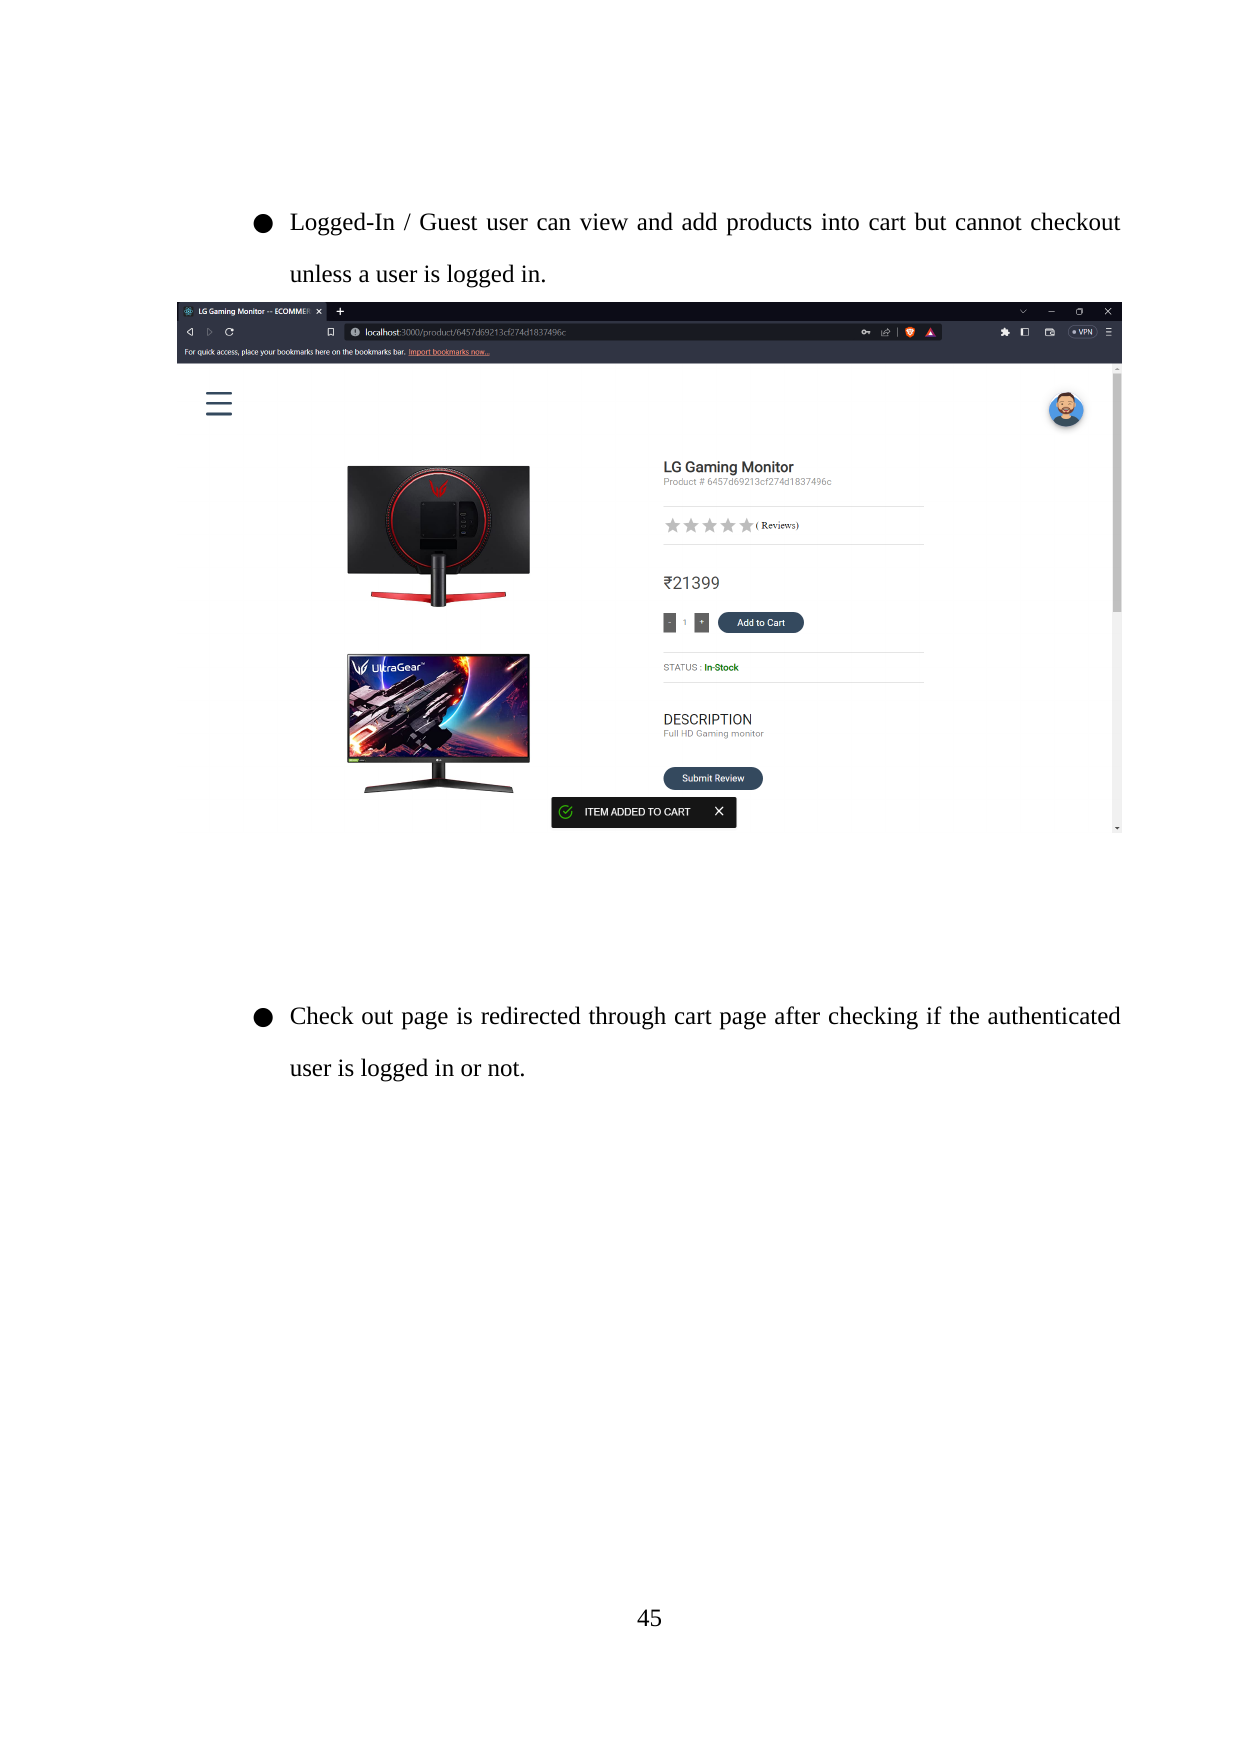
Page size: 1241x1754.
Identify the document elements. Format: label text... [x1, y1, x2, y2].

list Check out page is redirected through cart page after checking if the authenticated user is logged in or not. [252, 987, 1122, 1082]
list Logged-In / Guest user can view and add products into cart but cannot checkout unless a user is logged in. [252, 194, 1122, 288]
picture [177, 302, 1122, 833]
